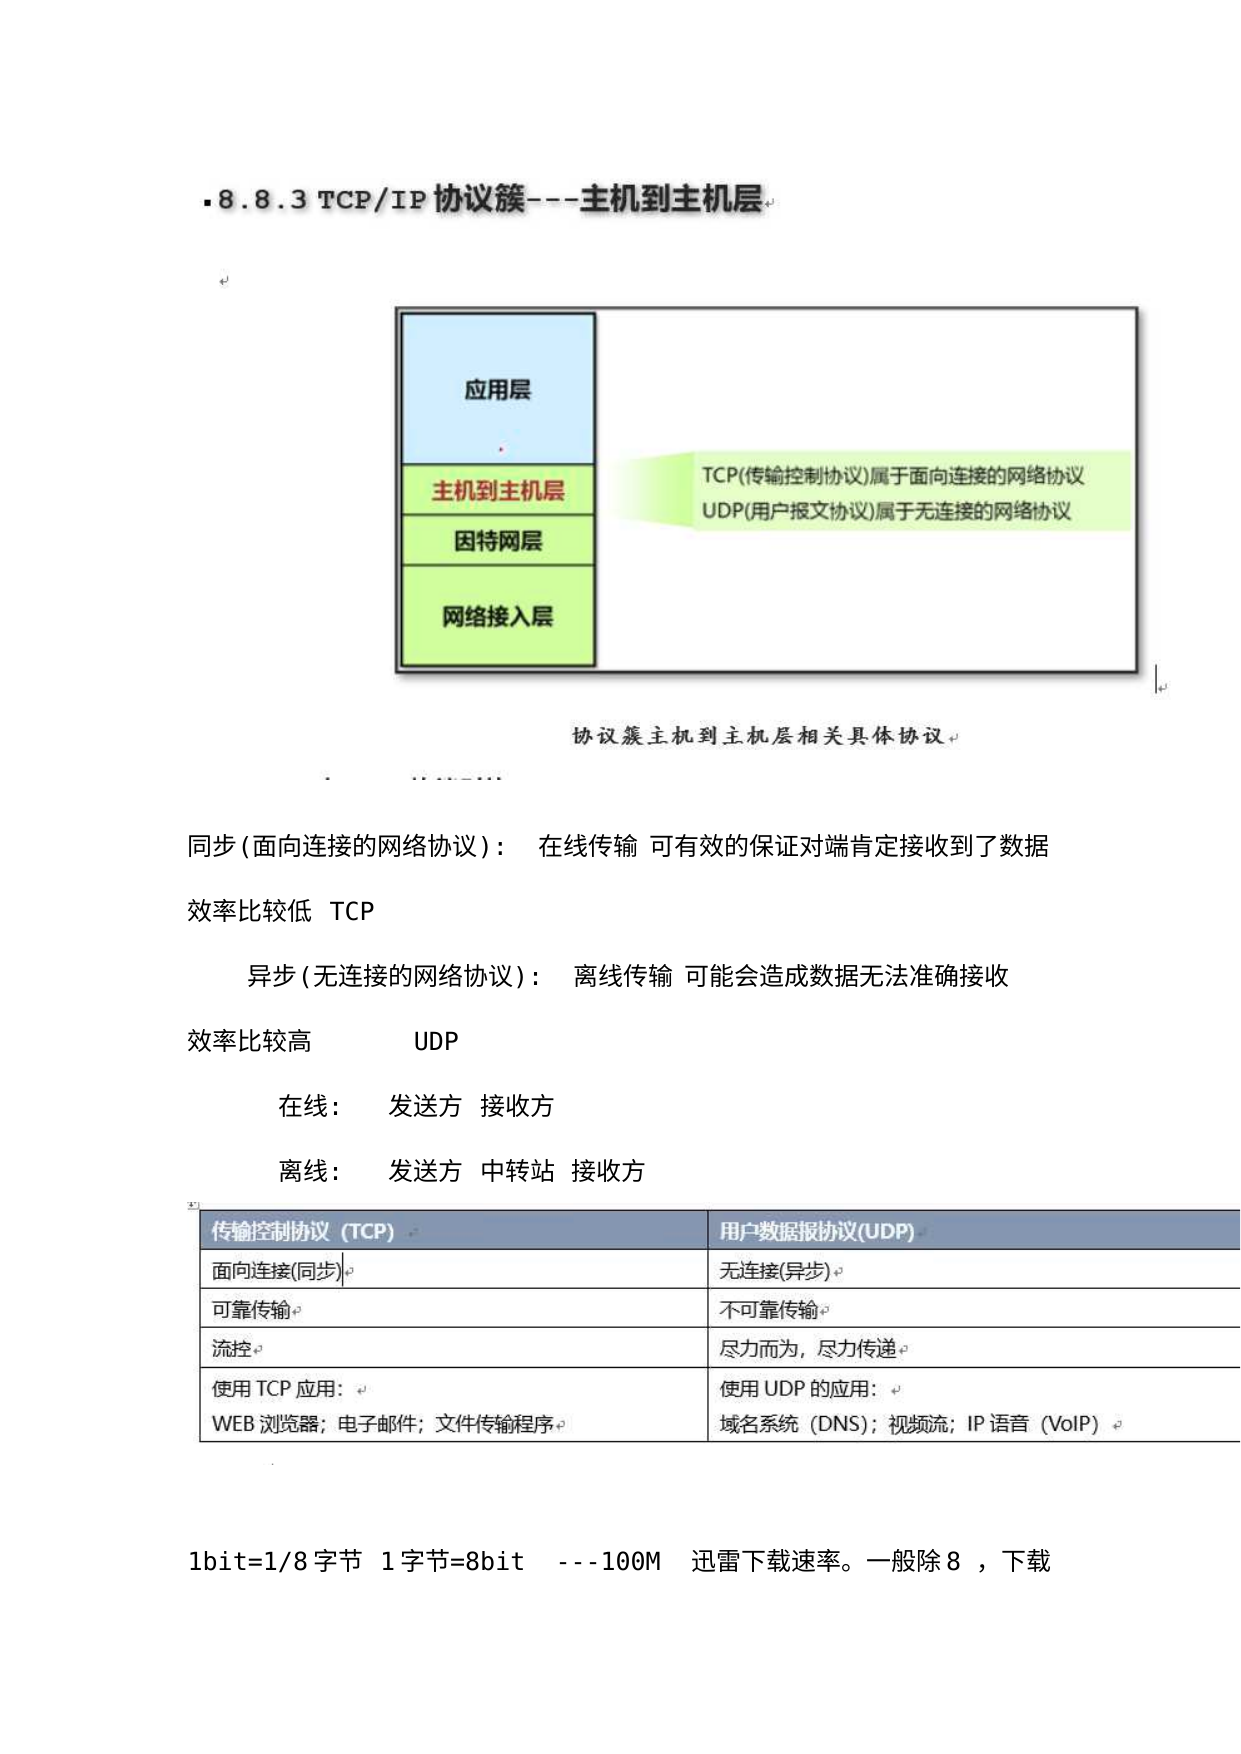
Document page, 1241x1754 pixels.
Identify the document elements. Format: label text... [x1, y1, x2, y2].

text 离线: 发送方 中转站 接收方 [187, 1137, 1053, 1202]
text 同步(面向连接的网络协议): 在线传输 可有效的保证对端肯定接收到了数据 效率比较低 TCP [187, 812, 1053, 942]
picture [187, 162, 1241, 780]
picture [187, 1202, 1241, 1465]
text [187, 1527, 1053, 1592]
text 在线: 发送方 接收方 [187, 1072, 1053, 1137]
text 异步(无连接的网络协议): 离线传输 可能会造成数据无法准确接收 效率比较高 UDP [187, 942, 1053, 1072]
